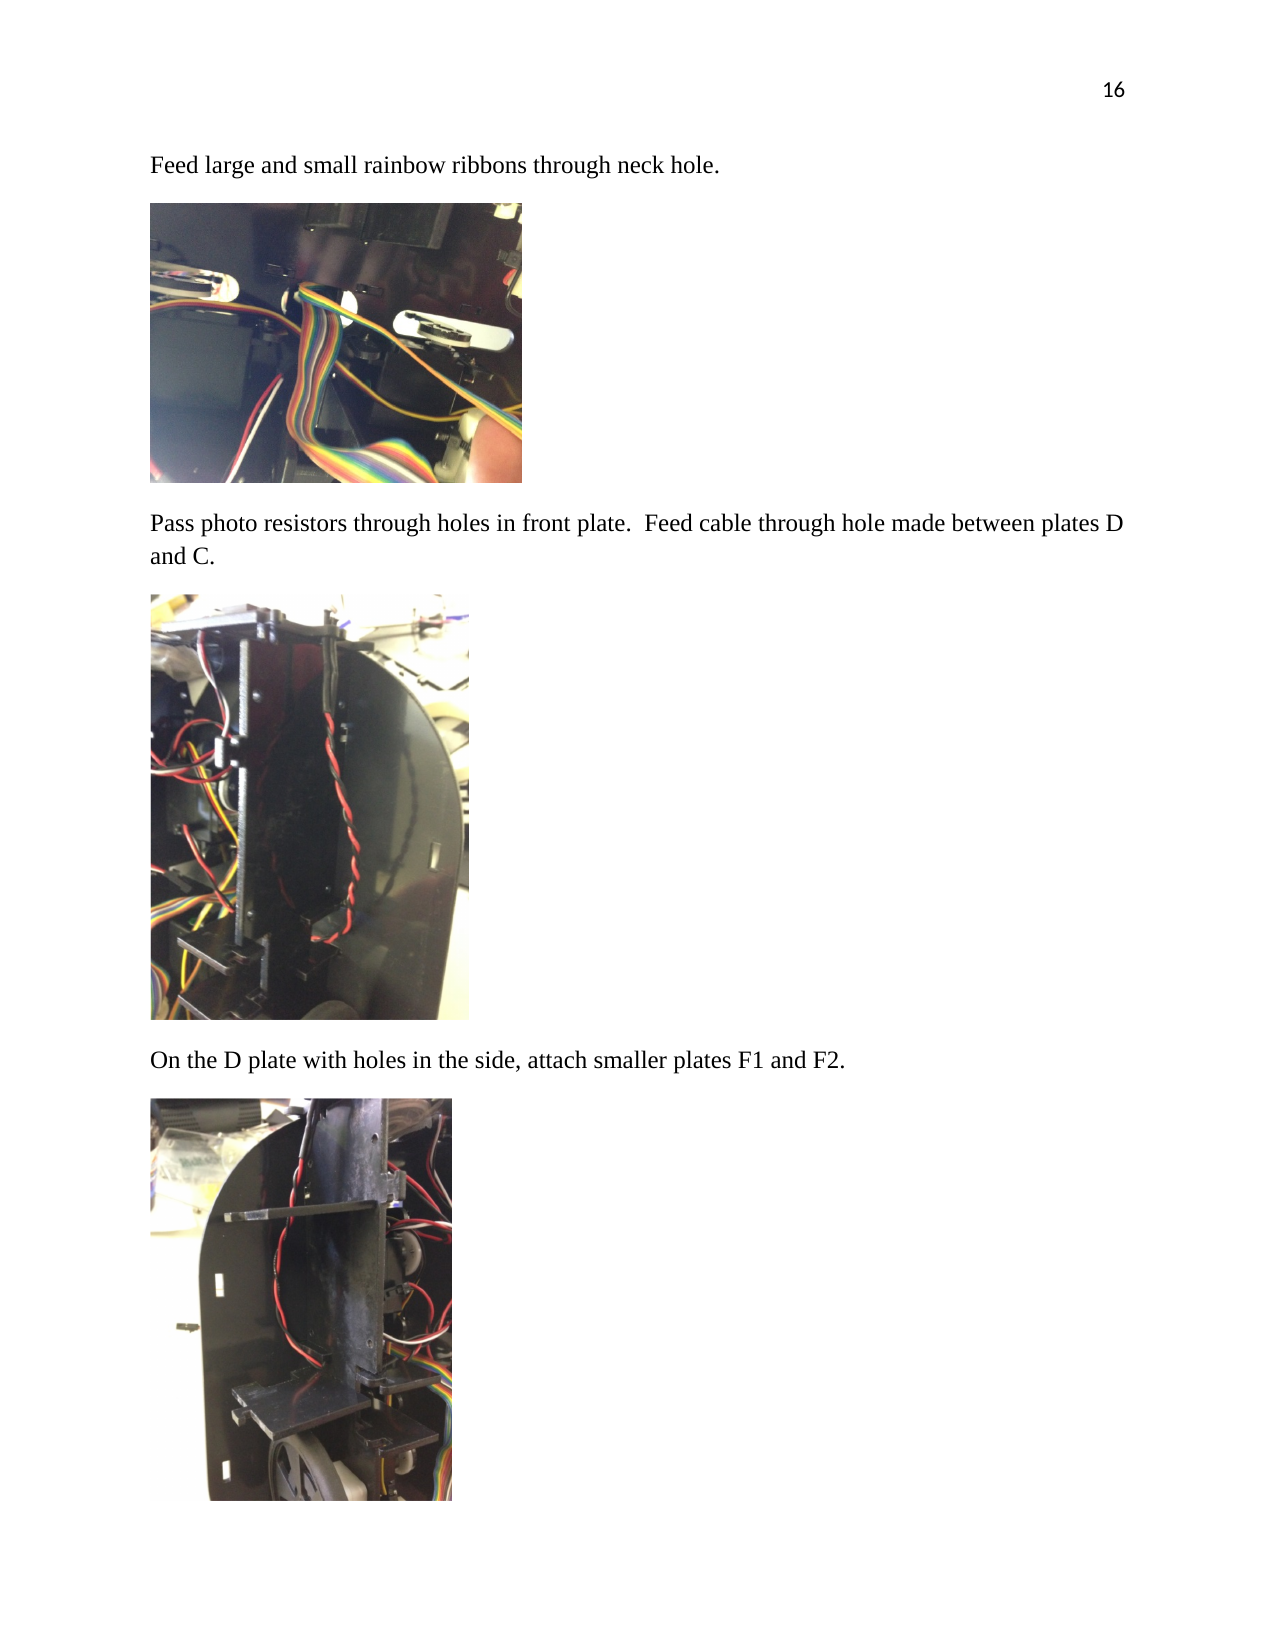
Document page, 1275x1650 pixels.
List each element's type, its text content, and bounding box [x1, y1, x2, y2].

picture [150, 203, 522, 483]
picture [151, 595, 469, 1019]
text Feed large and small rainbow ribbons through neck hole. [150, 150, 1125, 179]
text Pass photo resistors through holes in front plate. Feed cable through hole made between plates D and C. [150, 508, 1125, 569]
text On the D plate with holes in the side, attach smaller plates F1 and F2. [150, 1045, 1125, 1074]
picture [151, 1099, 452, 1500]
